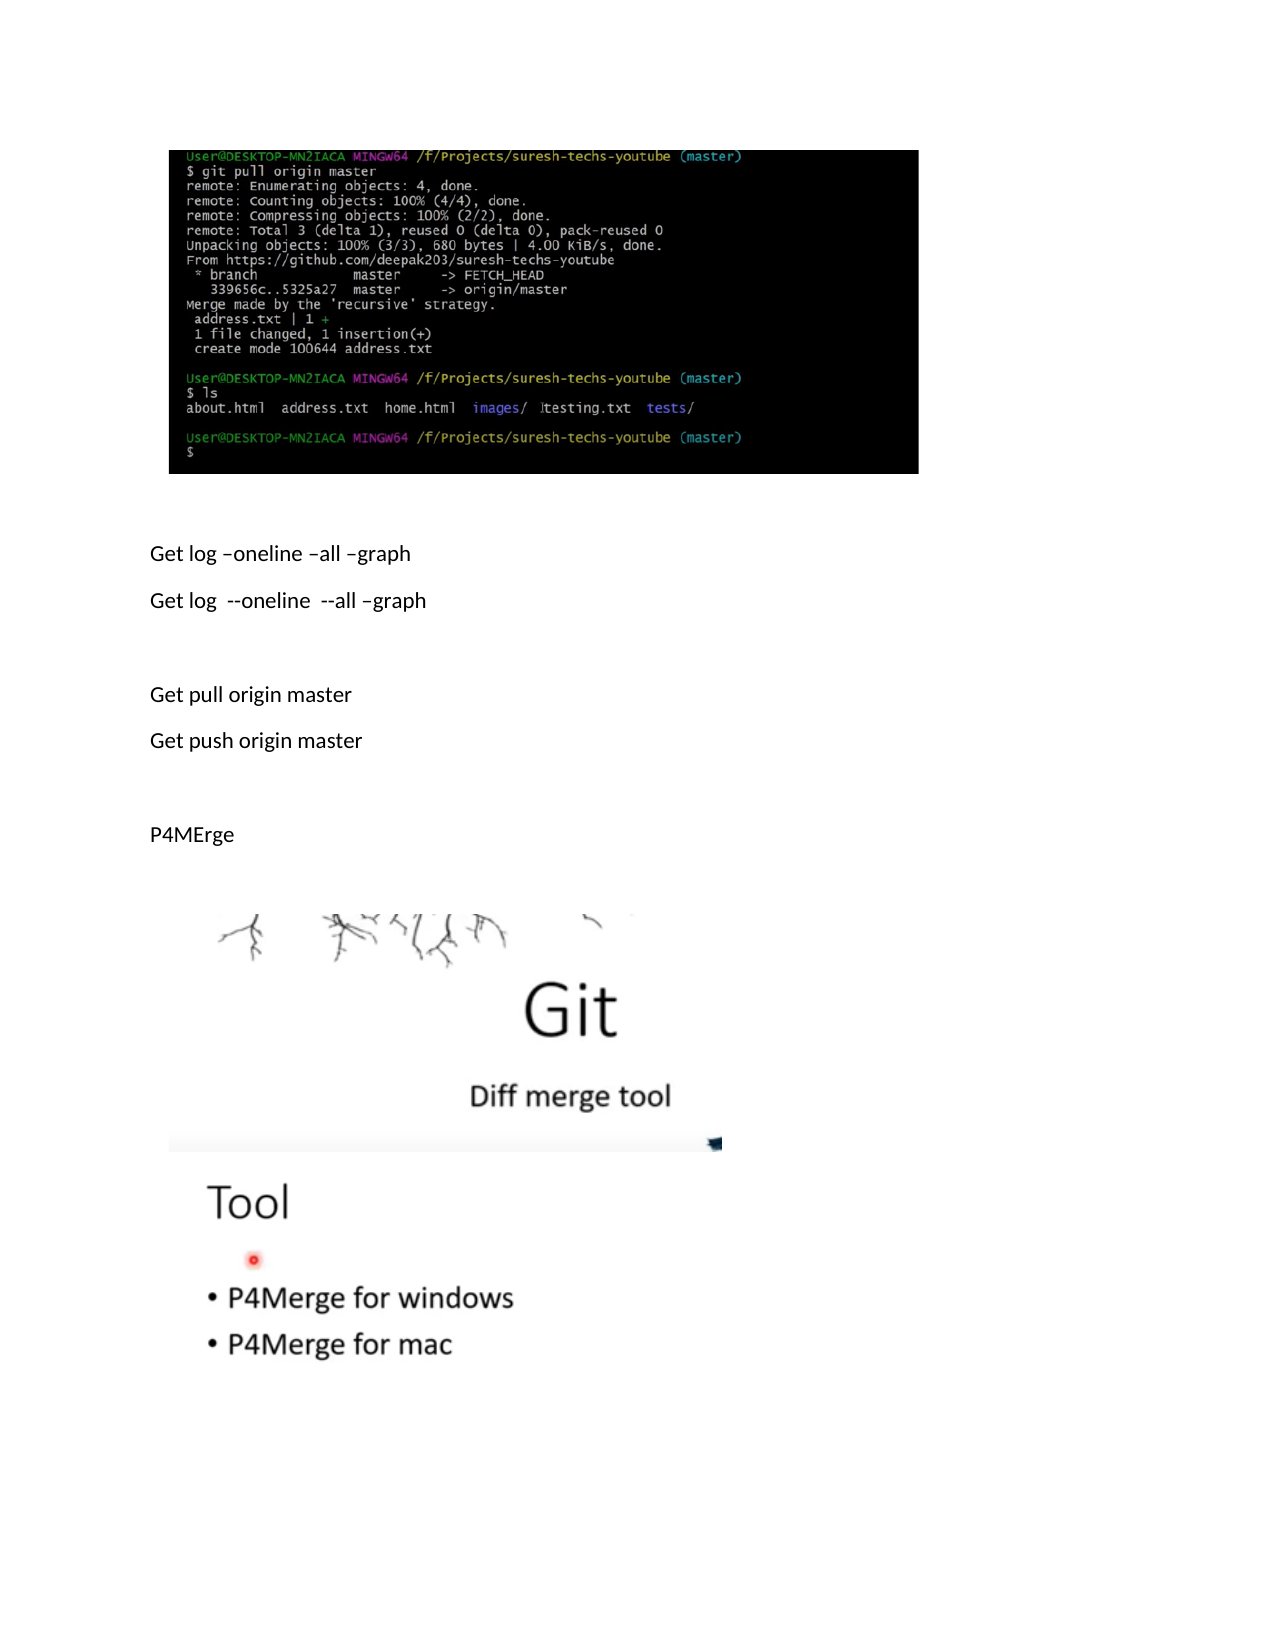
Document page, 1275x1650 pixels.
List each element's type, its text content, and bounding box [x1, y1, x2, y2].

text Get log –oneline –all –graph [150, 539, 1125, 567]
text Get log --oneline --all –graph [150, 586, 1125, 614]
text Get push origin master [150, 727, 1125, 755]
text Get pull origin master [150, 680, 1125, 708]
text P4MErge [150, 820, 1125, 848]
